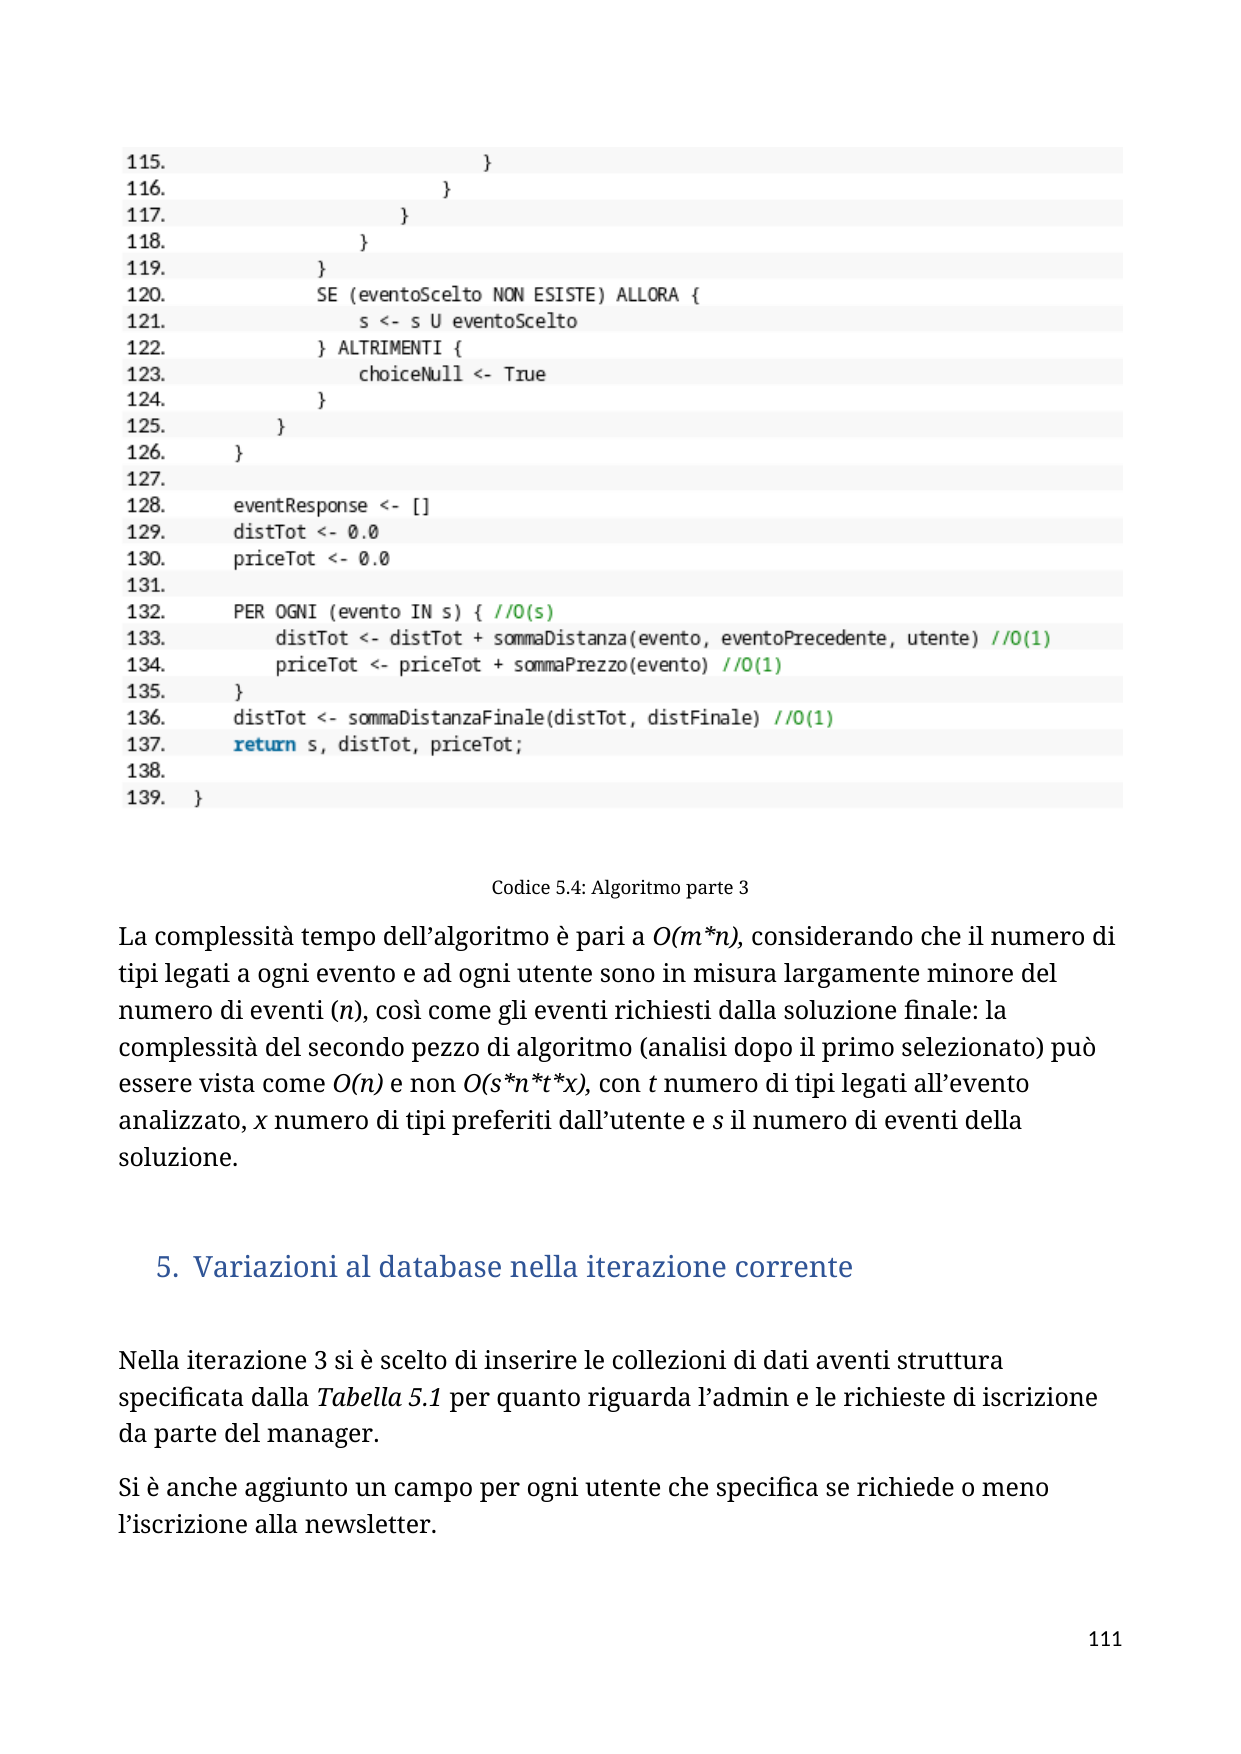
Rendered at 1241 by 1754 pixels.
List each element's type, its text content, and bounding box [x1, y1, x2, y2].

text Si è anche aggiunto un campo per ogni utente che specifica se richiede o meno l’iscrizione alla newsletter. [118, 1469, 1122, 1540]
subtitle Variazioni al database nella iterazione corrente [156, 1246, 1122, 1286]
text La complessità tempo dell’algoritmo è pari a O(m*n), considerando che il numero di tipi legati a ogni evento e ad ogni utente sono in misura largamente minore del numero di eventi (n), così come gli eventi richiesti dalla soluzione finale: la complessità del secondo pezzo di algoritmo (analisi dopo il primo selezionato) può essere vista come O(n) e non O(s*n*t*x), con t numero di tipi legati all’evento analizzato, x numero di tipi preferiti dall’utente e s il numero di eventi della soluzione. [118, 919, 1122, 1173]
text Codice 5.4: Algoritmo parte 3 [118, 875, 1122, 900]
text Nella iterazione 3 si è scelto di inserire le collezioni di dati aventi struttura specificata dalla Tabella 5.1 per quanto riguarda l’admin e le richieste di iscrizione da parte del manager. [118, 1343, 1122, 1450]
